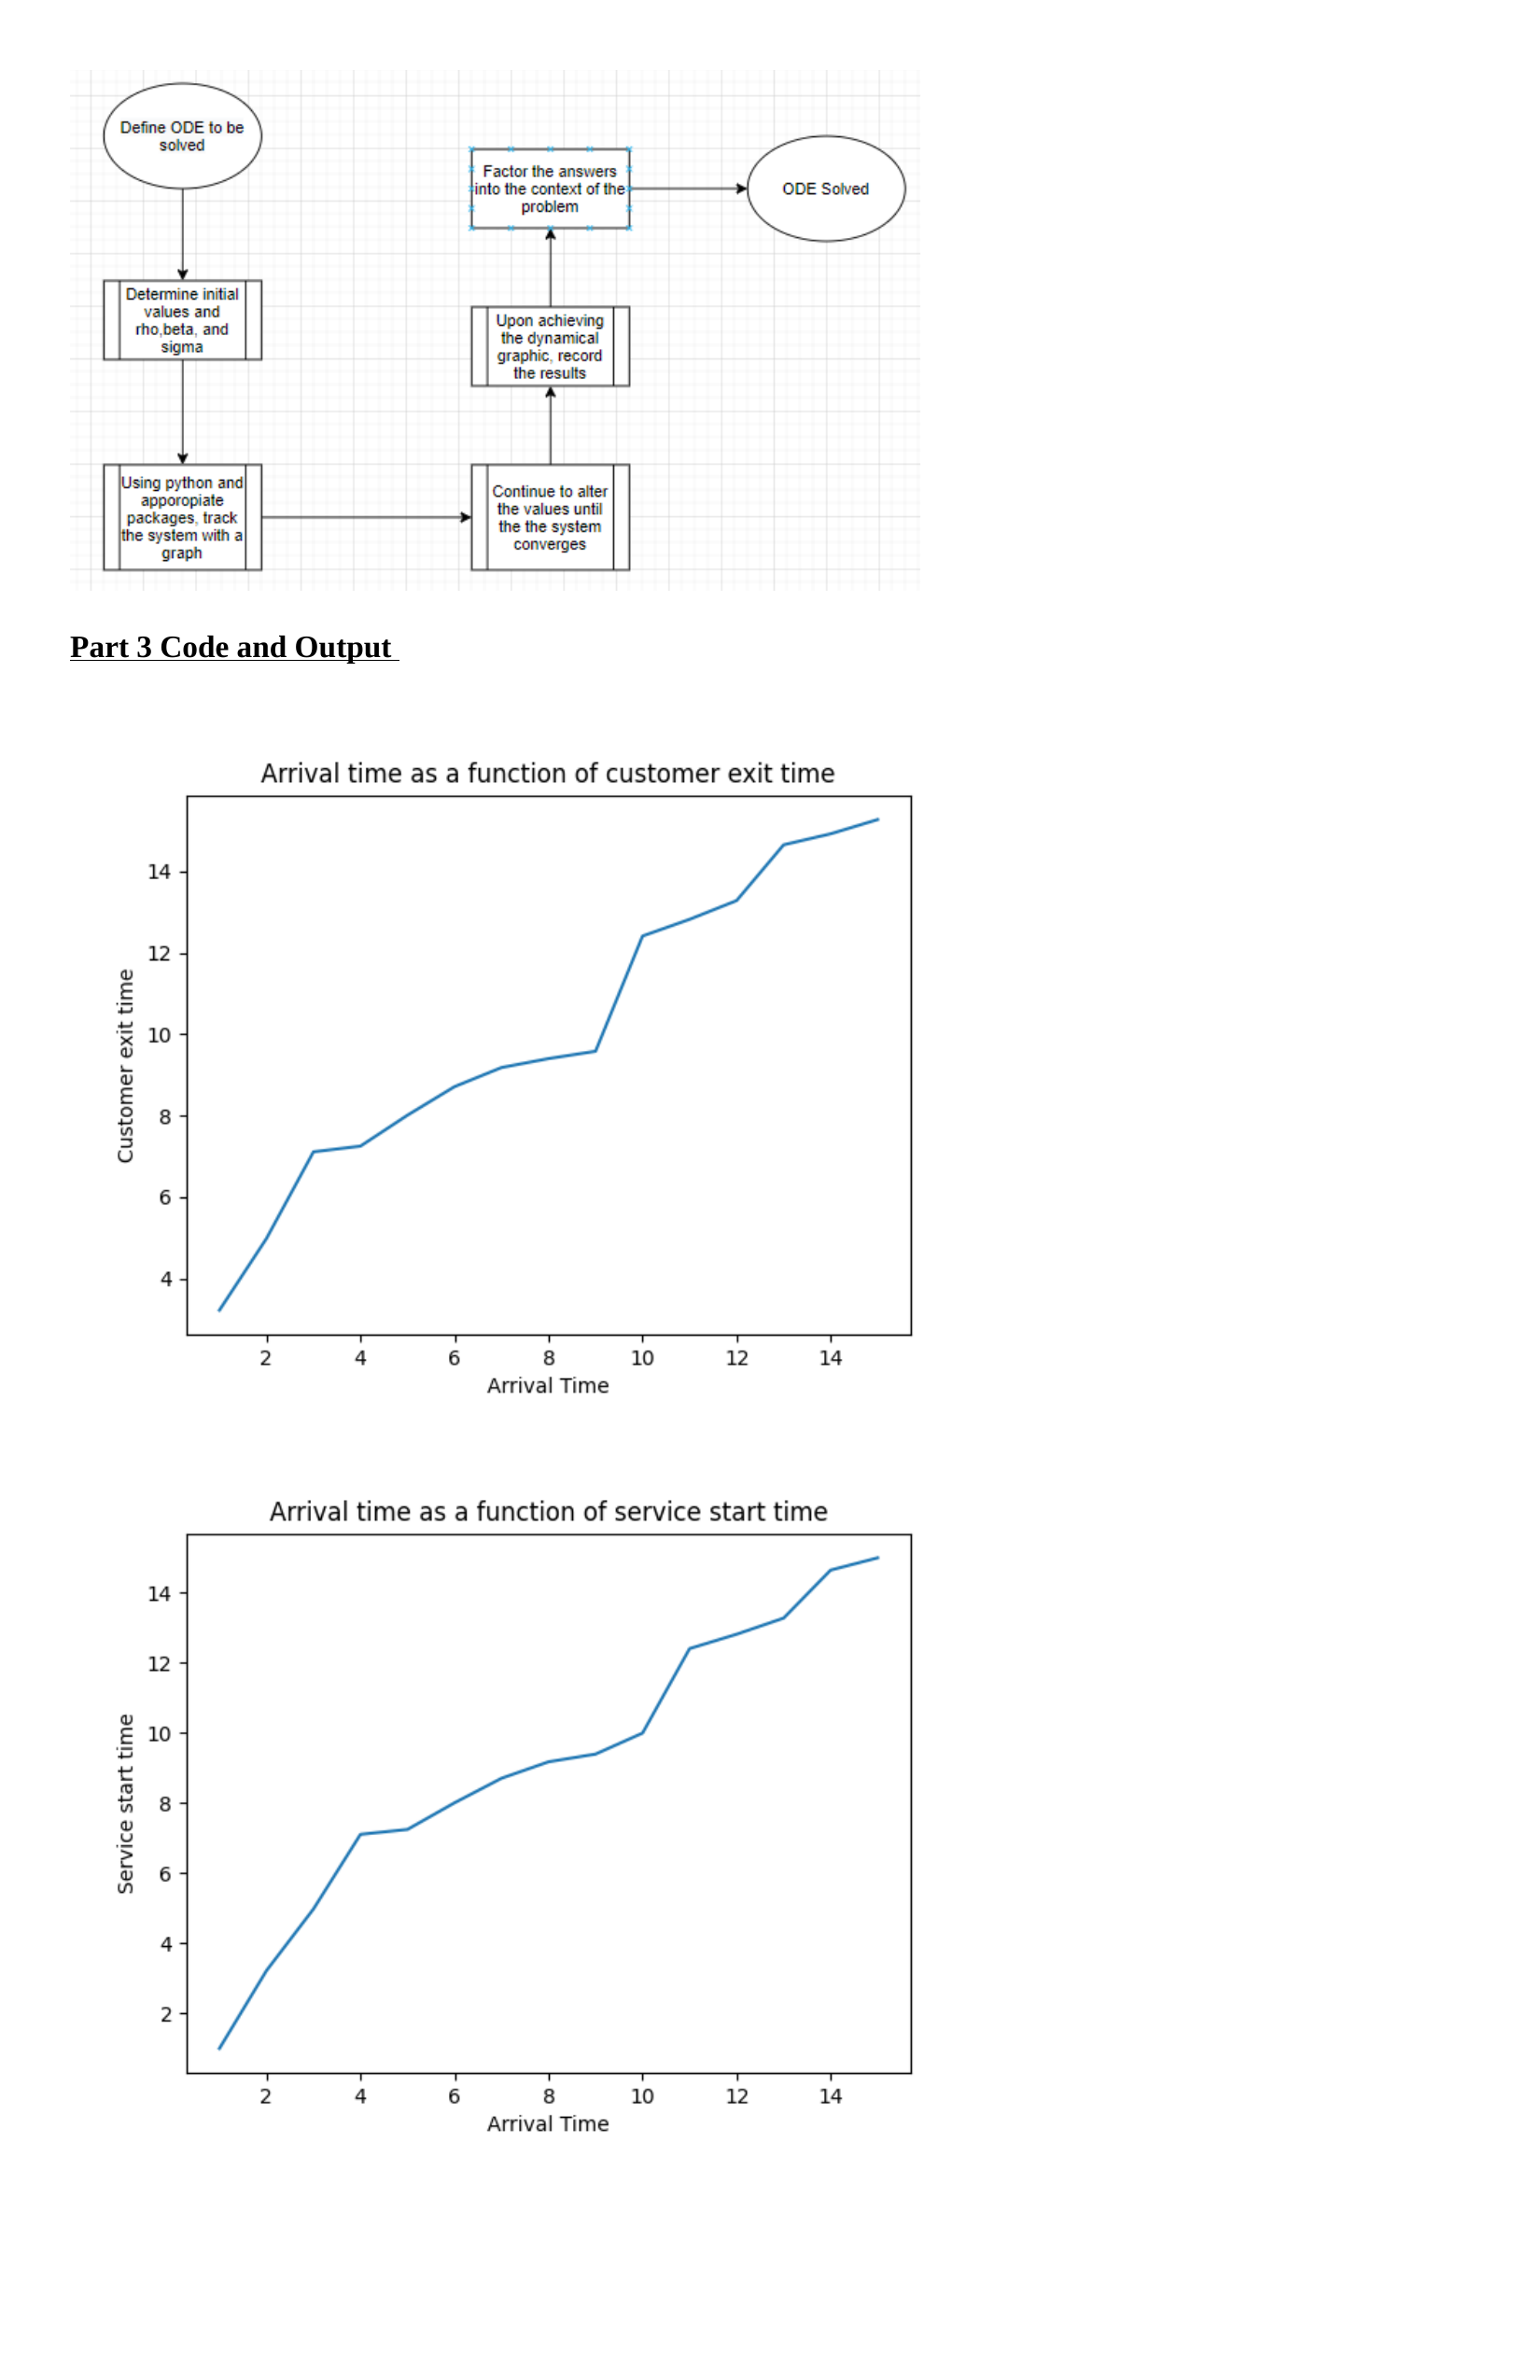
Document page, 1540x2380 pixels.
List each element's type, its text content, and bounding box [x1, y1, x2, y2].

picture [70, 711, 1003, 1412]
picture [70, 70, 921, 591]
text Part 3 Code and Output [70, 628, 1400, 665]
picture [70, 1449, 1003, 2150]
